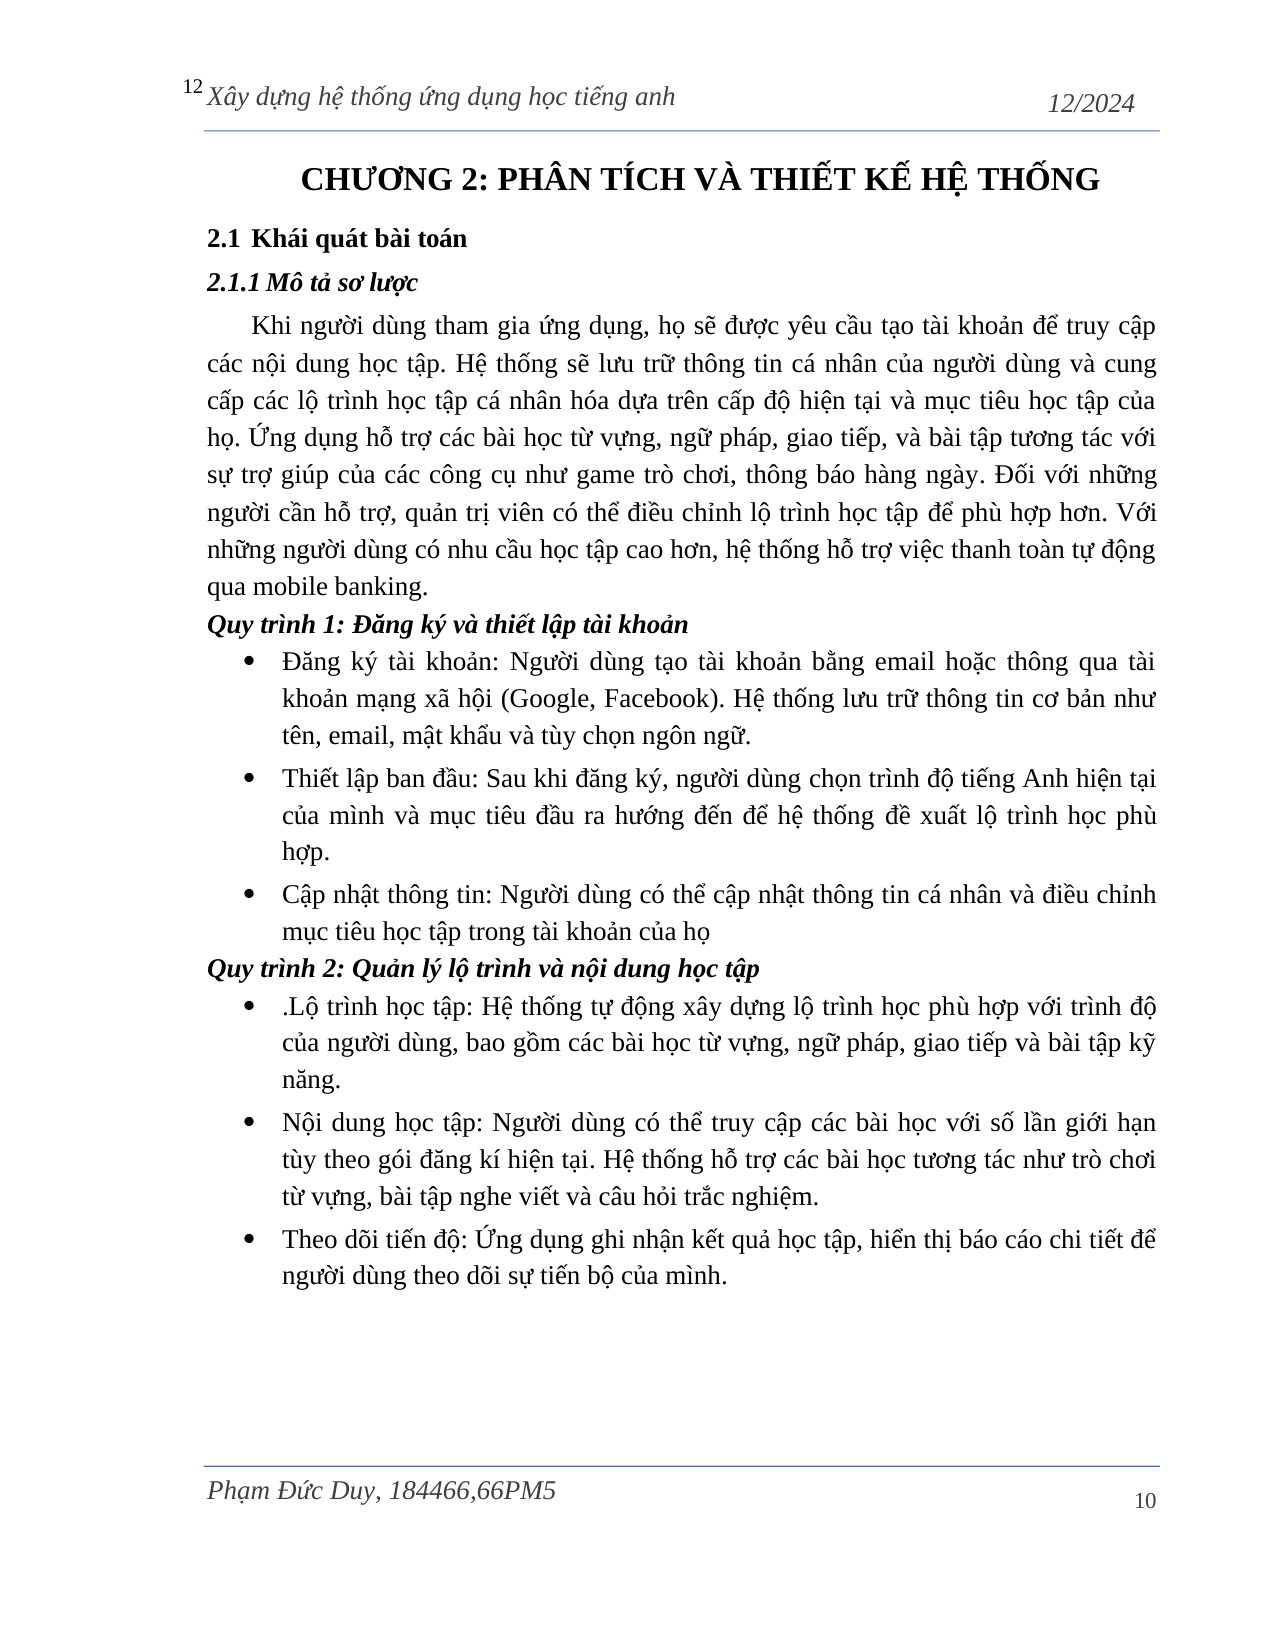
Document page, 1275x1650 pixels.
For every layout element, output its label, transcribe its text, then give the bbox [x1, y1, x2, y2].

subtitle CHƯƠNG 2: PHÂN TÍCH VÀ THIẾT KẾ HỆ THỐNG [211, 160, 1189, 198]
subtitle Khái quát bài toán [207, 222, 1189, 253]
subtitle Quy trình 1: Đăng ký và thiết lập tài khoản [207, 608, 1189, 639]
subtitle Mô tả sơ lược [207, 266, 1189, 297]
list Theo dõi tiến độ: Ứng dụng ghi nhận kết quả học tập, hiển thị báo cáo chi tiết để người dùng theo dõi sự tiến bộ của mình. [244, 1223, 1157, 1291]
list Nội dung học tập: Người dùng có thể truy cập các bài học với số lần giới hạn tùy theo gói đăng kí hiện tại. Hệ thống hỗ trợ các bài học tương tác như trò chơi từ vựng, bài tập nghe viết và câu hỏi trắc nghiệm. [244, 1106, 1157, 1211]
list Thiết lập ban đầu: Sau khi đăng ký, người dùng chọn trình độ tiếng Anh hiện tại của mình và mục tiêu đầu ra hướng đến để hệ thống đề xuất lộ trình học phù hợp. [244, 762, 1157, 867]
list .Lộ trình học tập: Hệ thống tự động xây dựng lộ trình học phù hợp với trình độ của người dùng, bao gồm các bài học từ vựng, ngữ pháp, giao tiếp và bài tập kỹ năng. [244, 989, 1157, 1094]
subtitle Quy trình 2: Quản lý lộ trình và nội dung học tập [207, 952, 1189, 983]
list Cập nhật thông tin: Người dùng có thể cập nhật thông tin cá nhân và điều chỉnh mục tiêu học tập trong tài khoản của họ [244, 878, 1157, 946]
list Đăng ký tài khoản: Người dùng tạo tài khoản bằng email hoặc thông qua tài khoản mạng xã hội (Google, Facebook). Hệ thống lưu trữ thông tin cơ bản như tên, email, mật khẩu và tùy chọn ngôn ngữ. [244, 645, 1157, 750]
text Khi người dùng tham gia ứng dụng, họ sẽ được yêu cầu tạo tài khoản để truy cập các nội dung học tập. Hệ thống sẽ lưu trữ thông tin cá nhân của người dùng và cung cấp các lộ trình học tập cá nhân hóa dựa trên cấp độ hiện tại và mục tiêu học tập của họ. Ứng dụng hỗ trợ các bài học từ vựng, ngữ pháp, giao tiếp, và bài tập tương tác với sự trợ giúp của các công cụ như game trò chơi, thông báo hàng ngày. Đối với những người cần hỗ trợ, quản trị viên có thể điều chỉnh lộ trình học tập để phù hợp hơn. Với những người dùng có nhu cầu học tập cao hơn, hệ thống hỗ trợ việc thanh toàn tự động qua mobile banking. [207, 309, 1157, 602]
